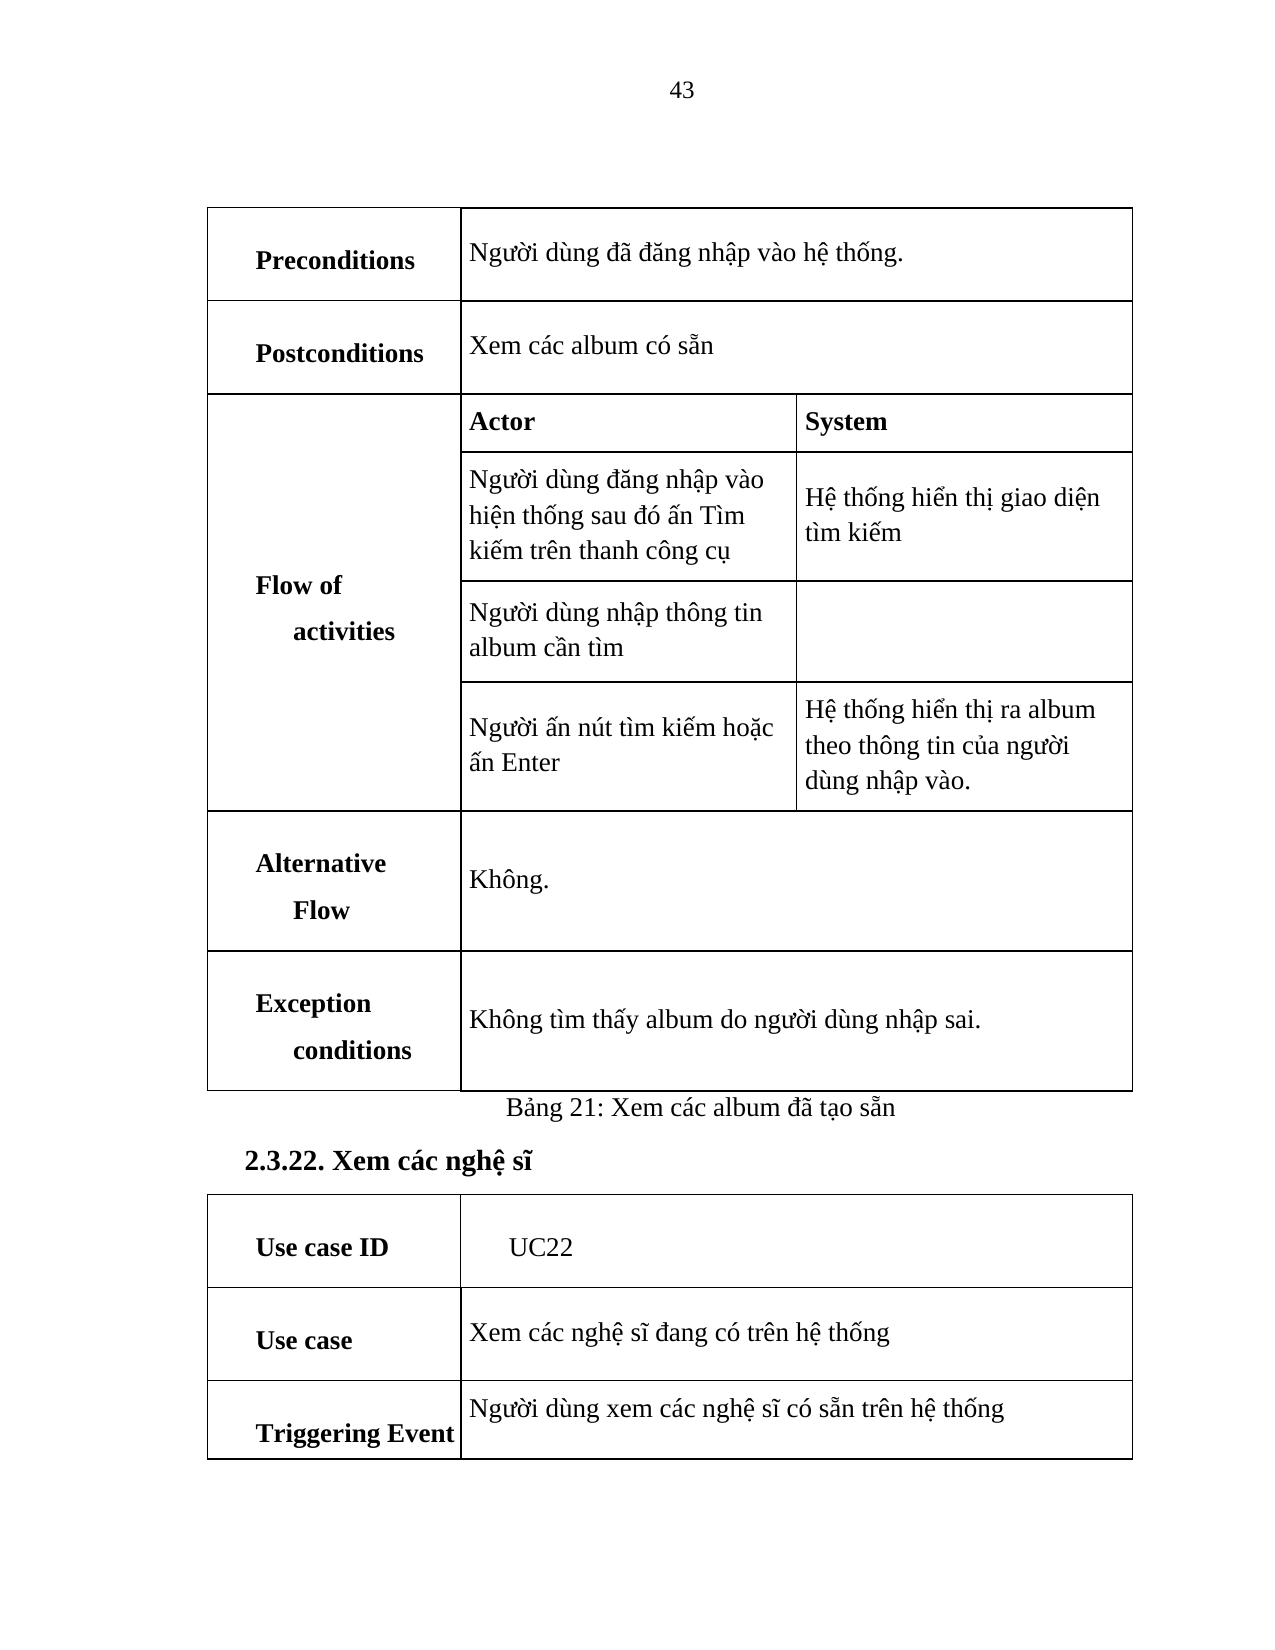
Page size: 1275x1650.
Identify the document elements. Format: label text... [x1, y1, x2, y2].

table_cell Postconditions [208, 301, 460, 393]
table_cell Flow of activities [208, 395, 460, 810]
subtitle 2.3.22. Xem các nghệ sĩ [244, 1143, 1157, 1177]
table_cell [797, 582, 1132, 681]
table_cell Hệ thống hiển thị giao diện tìm kiếm [797, 453, 1132, 580]
table_cell Actor [462, 395, 796, 451]
table_cell Hệ thống hiển thị ra album theo thông tin của người dùng nhập vào. [797, 683, 1132, 810]
table_cell Preconditions [208, 208, 460, 300]
table_cell Người dùng xem các nghệ sĩ có sẵn trên hệ thống [462, 1381, 1132, 1458]
table_cell System [797, 395, 1132, 451]
table_cell Người ấn nút tìm kiếm hoặc ấn Enter [462, 683, 796, 810]
text Bảng 21: Xem các album đã tạo sẵn [244, 1091, 1157, 1123]
table_cell Use case [208, 1288, 460, 1379]
table_cell Không. [462, 812, 1132, 950]
table_cell Triggering Event [208, 1381, 460, 1458]
table_cell Người dùng nhập thông tin album cần tìm [462, 582, 796, 681]
table_cell Người dùng đăng nhập vào hiện thống sau đó ấn Tìm kiếm trên thanh công cụ [462, 453, 796, 580]
table_cell Alternative Flow [208, 812, 460, 950]
table_cell Không tìm thấy album do người dùng nhập sai. [462, 952, 1132, 1090]
table_header Use case ID [208, 1195, 460, 1287]
table_cell Xem các nghệ sĩ đang có trên hệ thống [462, 1288, 1132, 1379]
table_cell Exception conditions [208, 952, 460, 1090]
table_cell Xem các album có sẵn [462, 302, 1132, 393]
table_cell Người dùng đã đăng nhập vào hệ thống. [462, 209, 1132, 300]
table_header UC22 [461, 1195, 1132, 1287]
